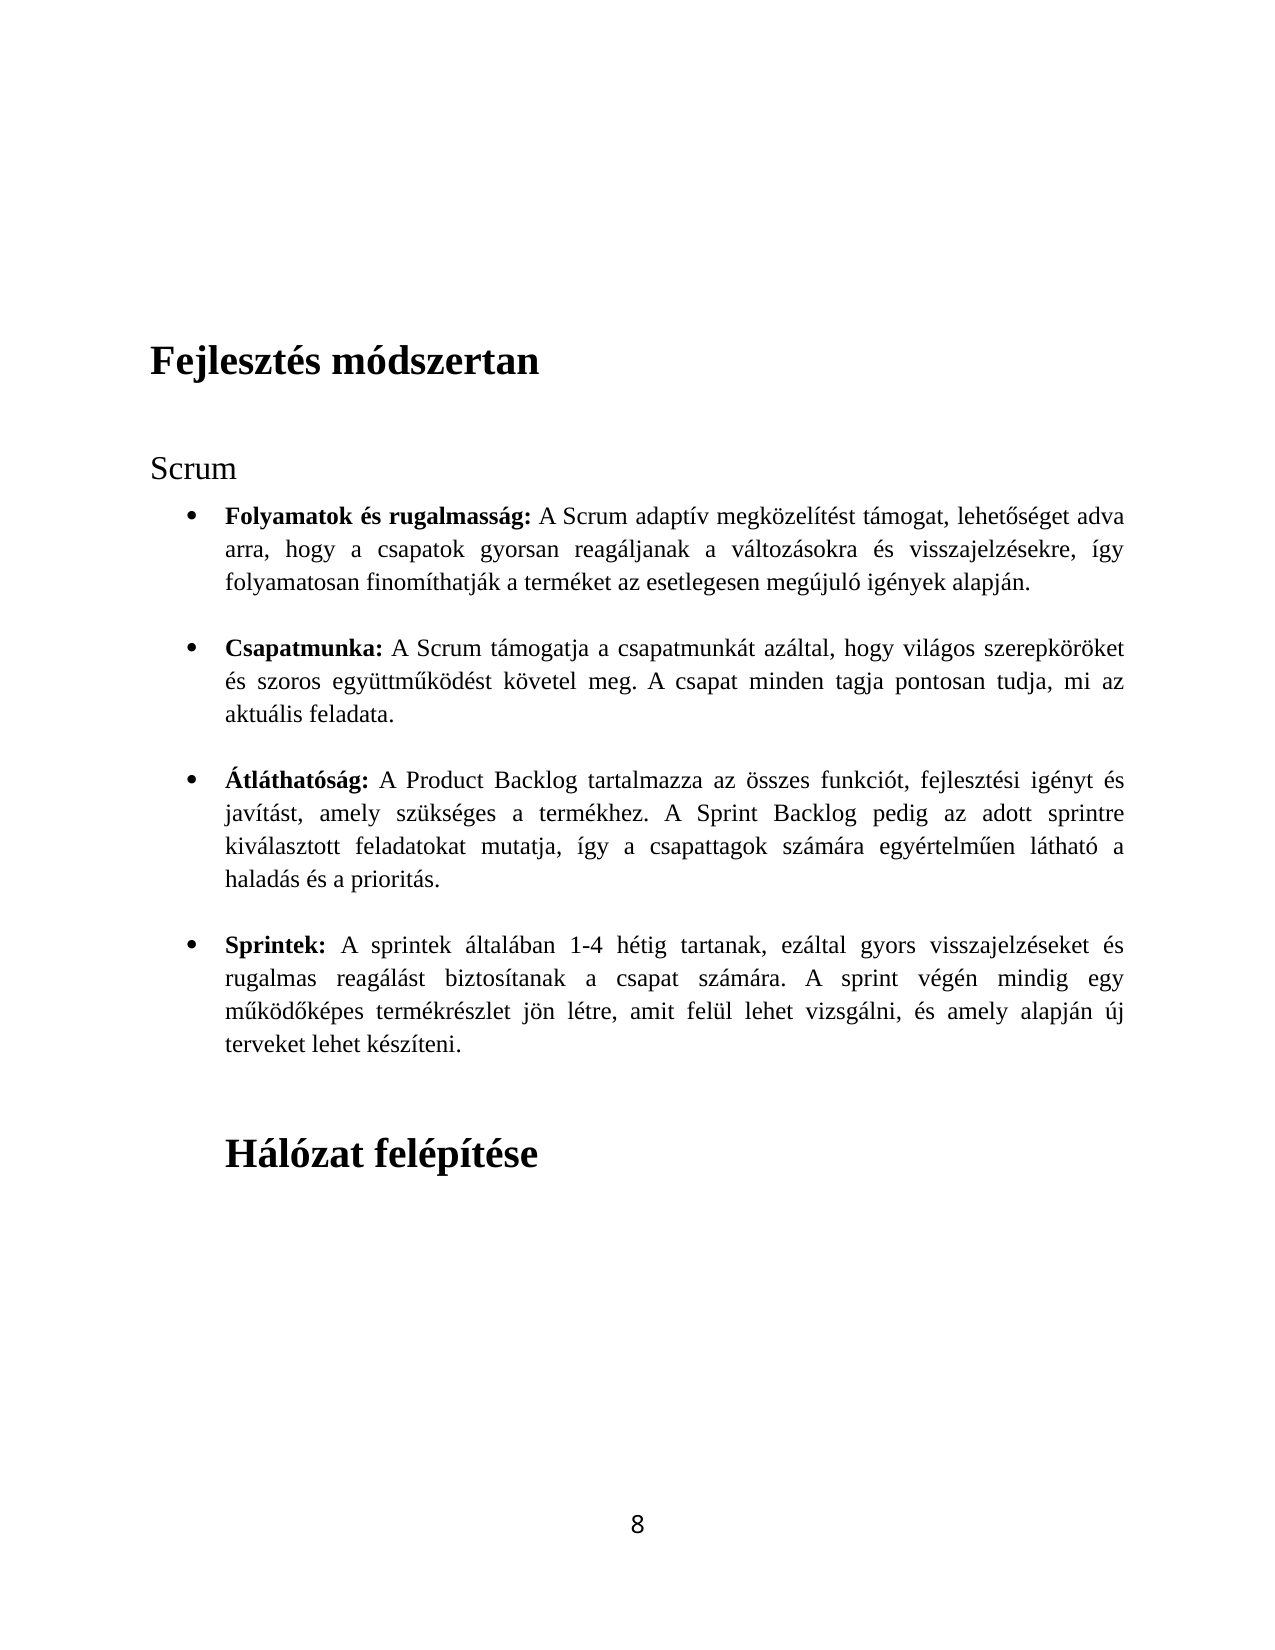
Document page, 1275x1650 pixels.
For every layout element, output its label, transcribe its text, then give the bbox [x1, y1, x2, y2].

subtitle Scrum [150, 448, 1125, 487]
list Hálózat felépítése [225, 1128, 1125, 1176]
list Átláthatóság: A Product Backlog tartalmazza az összes funkciót, fejlesztési igényt és javítást, amely szükséges a termékhez. A Sprint Backlog pedig az adott sprintre kiválasztott feladatokat mutatja, így a csapattagok számára egyértelműen látható a haladás és a prioritás. [187, 765, 1125, 893]
list Sprintek: A sprintek általában 1-4 hétig tartanak, ezáltal gyors visszajelzéseket és rugalmas reagálást biztosítanak a csapat számára. A sprint végén mindig egy működőképes termékrészlet jön létre, amit felül lehet vizsgálni, és amely alapján új terveket lehet készíteni. [187, 930, 1125, 1058]
list Csapatmunka: A Scrum támogatja a csapatmunkát azáltal, hogy világos szerepköröket és szoros együttműködést követel meg. A csapat minden tagja pontosan tudja, mi az aktuális feladata. [187, 633, 1125, 728]
subtitle Fejlesztés módszertan [150, 335, 1125, 383]
list Folyamatok és rugalmasság: A Scrum adaptív megközelítést támogat, lehetőséget adva arra, hogy a csapatok gyorsan reagáljanak a változásokra és visszajelzésekre, így folyamatosan finomíthatják a terméket az esetlegesen megújuló igények alapján. [187, 501, 1125, 596]
